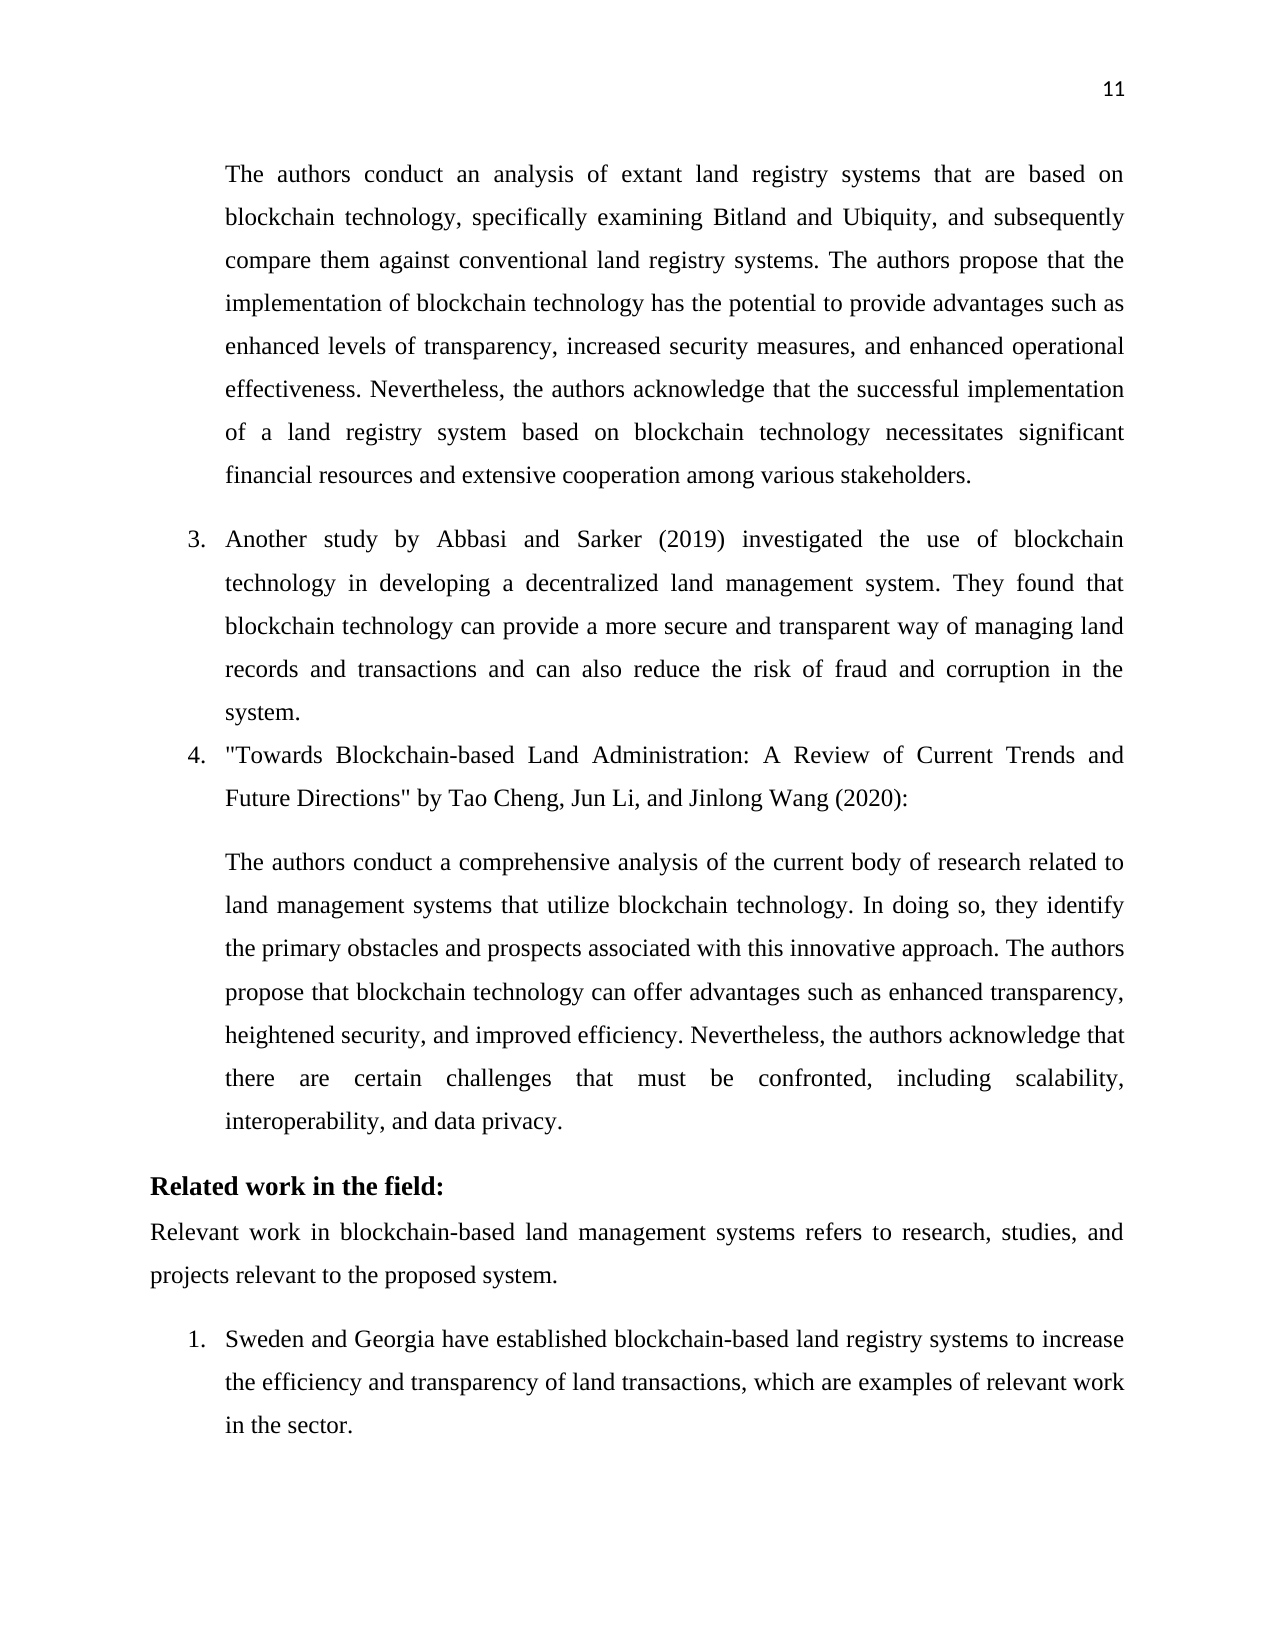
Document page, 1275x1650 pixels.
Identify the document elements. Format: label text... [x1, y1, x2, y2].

list "Towards Blockchain-based Land Administration: A Review of Current Trends and Future Directions" by Tao Cheng, Jun Li, and Jinlong Wang (2020): [187, 740, 1125, 812]
list Sweden and Georgia have established blockchain-based land registry systems to increase the efficiency and transparency of land transactions, which are examples of relevant work in the sector. [187, 1324, 1125, 1439]
text Relevant work in blockchain-based land management systems refers to research, studies, and projects relevant to the proposed system. [150, 1217, 1125, 1288]
text The authors conduct an analysis of extant land registry systems that are based on blockchain technology, specifically examining Bitland and Ubiquity, and subsequently compare them against conventional land registry systems. The authors propose that the implementation of blockchain technology has the potential to provide advantages such as enhanced levels of transparency, increased security measures, and enhanced operational effectiveness. Nevertheless, the authors acknowledge that the successful implementation of a land registry system based on blockchain technology necessitates significant financial resources and extensive cooperation among various stakeholders. [225, 159, 1125, 489]
subtitle Related work in the field: [150, 1170, 1125, 1201]
text The authors conduct a comprehensive analysis of the current body of research related to land management systems that utilize blockchain technology. In doing so, they identify the primary obstacles and prospects associated with this innovative approach. The authors propose that blockchain technology can offer advantages such as enhanced transparency, heightened security, and improved efficiency. Nevertheless, the authors acknowledge that there are certain challenges that must be confronted, including scalability, interoperability, and data privacy. [225, 847, 1125, 1135]
list Another study by Abbasi and Sarker (2019) investigated the use of blockchain technology in developing a decentralized land management system. They found that blockchain technology can provide a more secure and transparent way of managing land records and transactions and can also reduce the risk of fraud and corruption in the system. [187, 524, 1125, 726]
